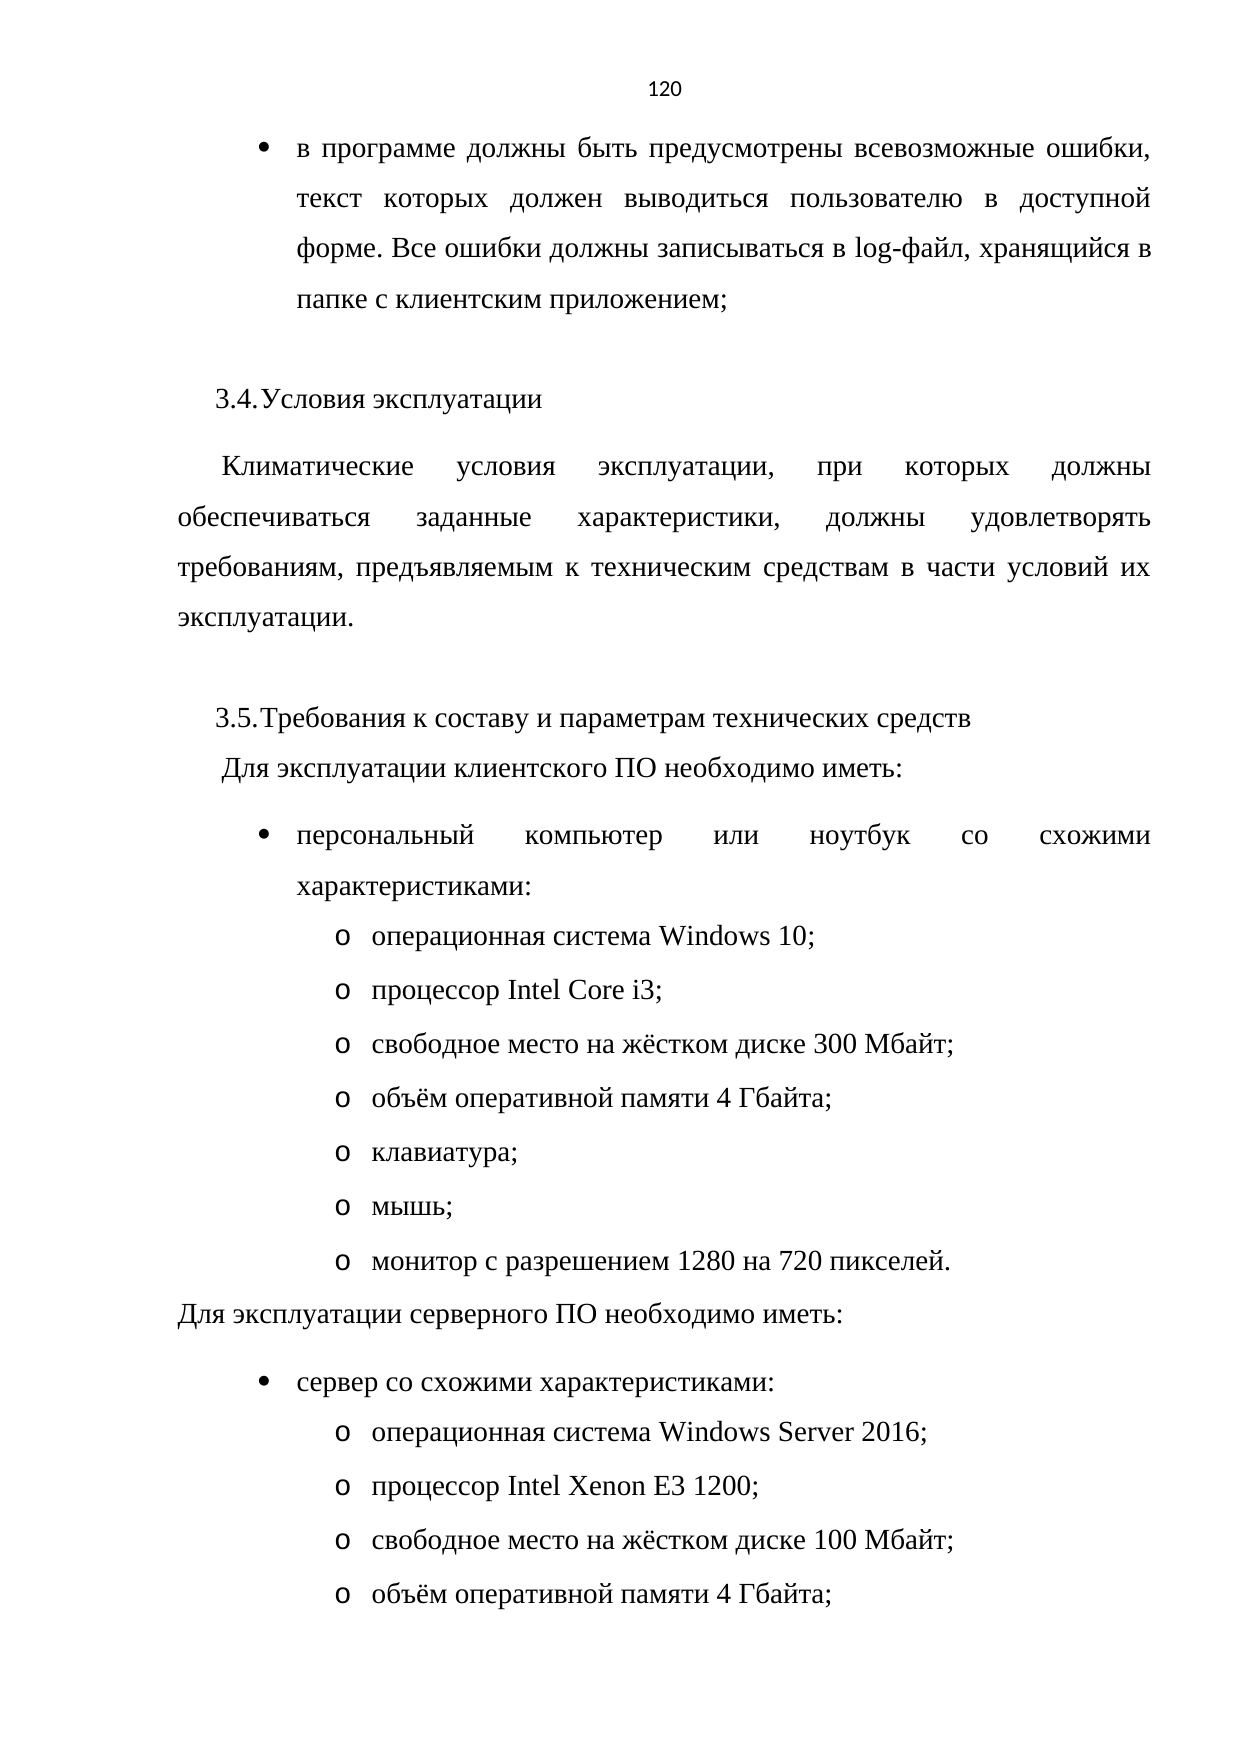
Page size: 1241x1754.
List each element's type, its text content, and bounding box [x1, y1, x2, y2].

list операционная система Windows Server 2016; [334, 1414, 1152, 1450]
list процессор Intel Xenon E3 1200; [334, 1468, 1152, 1504]
list объём оперативной памяти 4 Гбайта; [334, 1080, 1152, 1116]
list мышь; [334, 1188, 1152, 1224]
list клавиатура; [334, 1134, 1152, 1171]
text Климатические условия эксплуатации, при которых должны обеспечиваться заданные характеристики, должны удовлетворять требованиям, предъявляемым к техническим средствам в части условий их эксплуатации. [177, 448, 1152, 633]
list Требования к составу и параметрам технических средств [215, 700, 1152, 734]
list свободное место на жёстком диске 300 Мбайт; [334, 1026, 1152, 1062]
list монитор с разрешением 1280 на 720 пикселей. [334, 1243, 1152, 1279]
list персональный компьютер или ноутбук со схожими характеристиками: [259, 817, 1152, 901]
list процессор Intel Core i3; [334, 972, 1152, 1008]
text Для эксплуатации серверного ПО необходимо иметь: [177, 1297, 1152, 1330]
list операционная система Windows 10; [334, 918, 1152, 954]
list в программе должны быть предусмотрены всевозможные ошибки, текст которых должен выводиться пользователю в доступной форме. Все ошибки должны записываться в log-файл, хранящийся в папке с клиентским приложением; [259, 130, 1152, 314]
text Для эксплуатации клиентского ПО необходимо иметь: [177, 750, 1152, 784]
list свободное место на жёстком диске 100 Мбайт; [334, 1522, 1152, 1558]
list Условия эксплуатации [215, 381, 1152, 415]
list объём оперативной памяти 4 Гбайта; [334, 1576, 1152, 1612]
list сервер со схожими характеристиками: [259, 1364, 1152, 1397]
